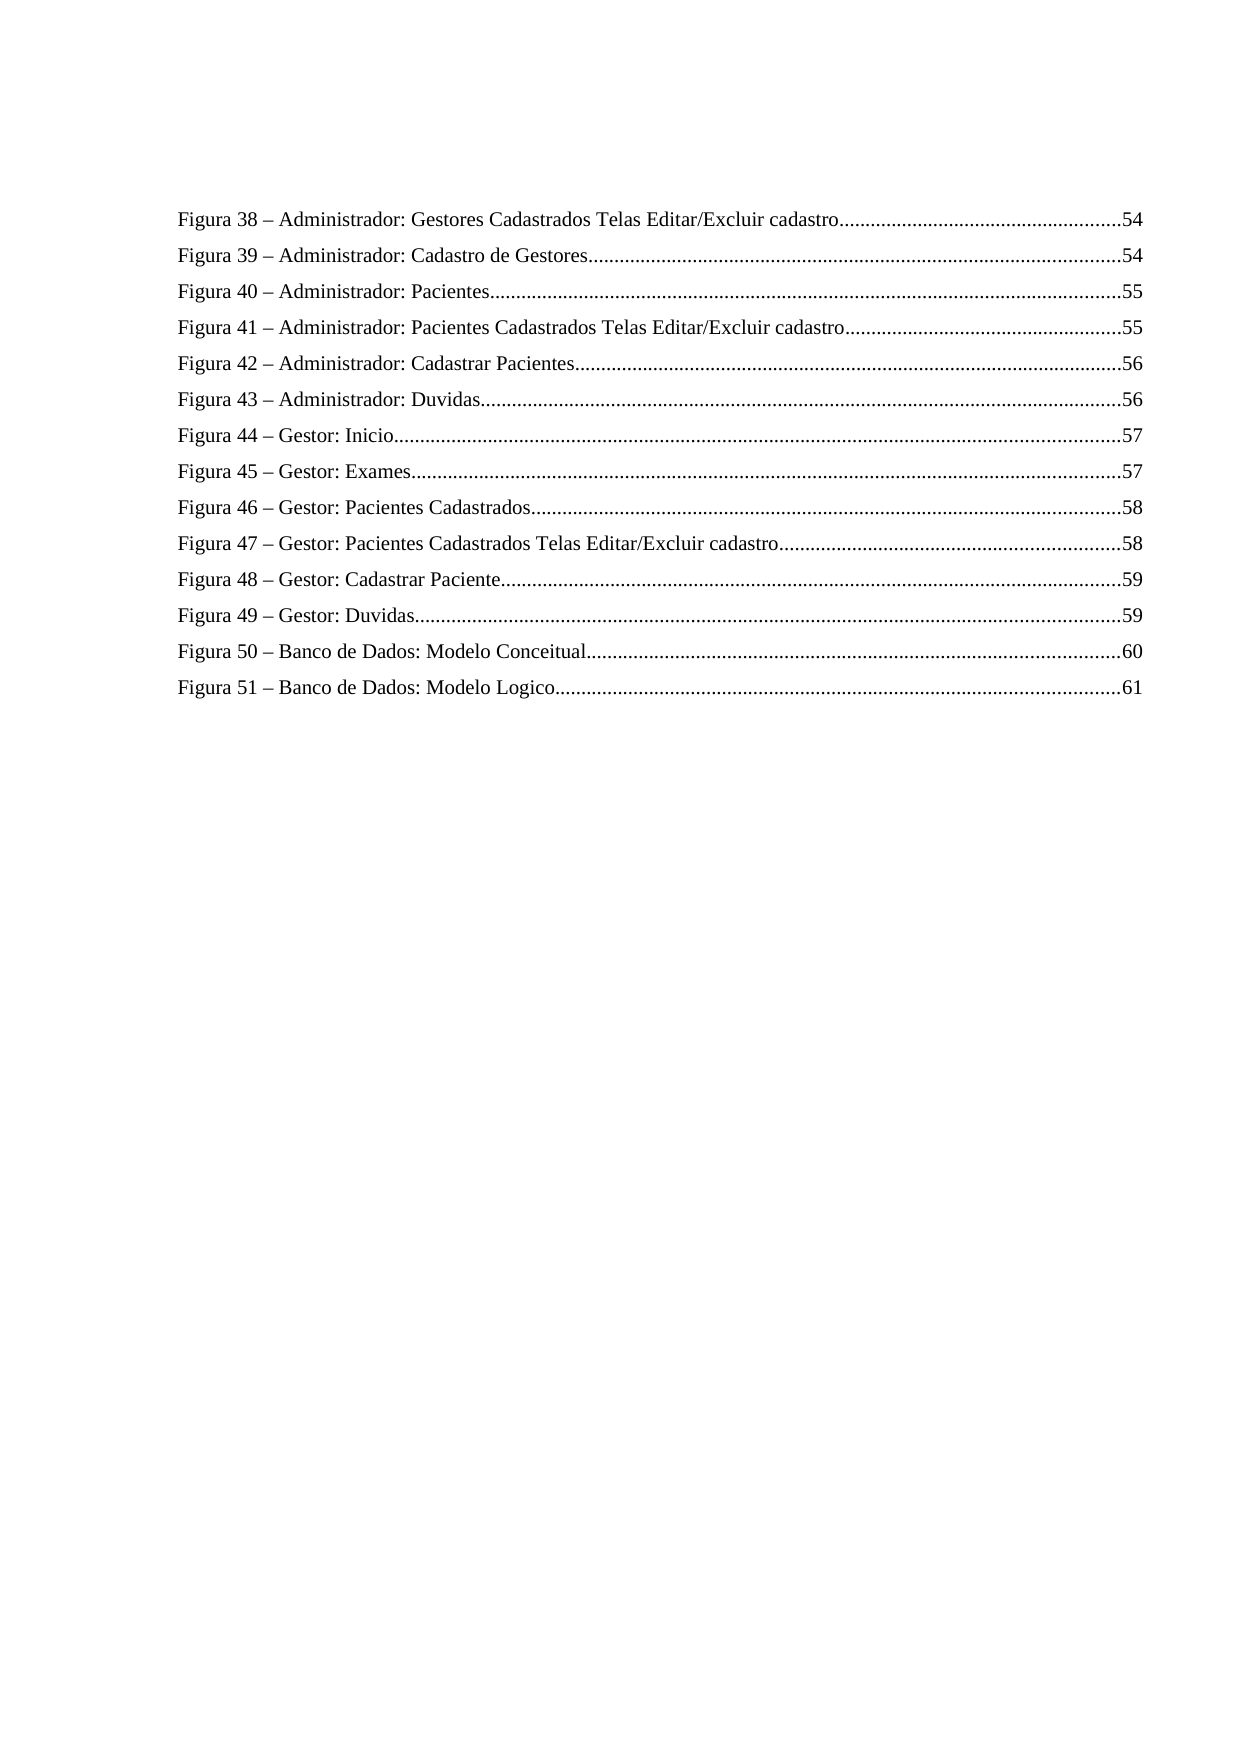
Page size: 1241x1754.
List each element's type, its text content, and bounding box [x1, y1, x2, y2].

text Figura 40 – Administrador: Pacientes 55 [177, 279, 1144, 303]
text Figura 42 – Administrador: Cadastrar Pacientes 56 [177, 351, 1144, 375]
text Figura 38 – Administrador: Gestores Cadastrados Telas Editar/Excluir cadastro 54 [177, 207, 1144, 231]
text Figura 39 – Administrador: Cadastro de Gestores 54 [177, 243, 1144, 267]
text Figura 45 – Gestor: Exames 57 [177, 459, 1144, 483]
text Figura 43 – Administrador: Duvidas 56 [177, 387, 1144, 411]
text Figura 48 – Gestor: Cadastrar Paciente 59 [177, 567, 1144, 591]
text Figura 50 – Banco de Dados: Modelo Conceitual 60 [177, 639, 1144, 663]
text Figura 46 – Gestor: Pacientes Cadastrados 58 [177, 495, 1144, 519]
text Figura 47 – Gestor: Pacientes Cadastrados Telas Editar/Excluir cadastro 58 [177, 531, 1144, 555]
text Figura 49 – Gestor: Duvidas 59 [177, 603, 1144, 627]
text Figura 51 – Banco de Dados: Modelo Logico 61 [177, 675, 1144, 699]
text Figura 41 – Administrador: Pacientes Cadastrados Telas Editar/Excluir cadastro 55 [177, 315, 1144, 339]
text Figura 44 – Gestor: Inicio 57 [177, 423, 1144, 447]
